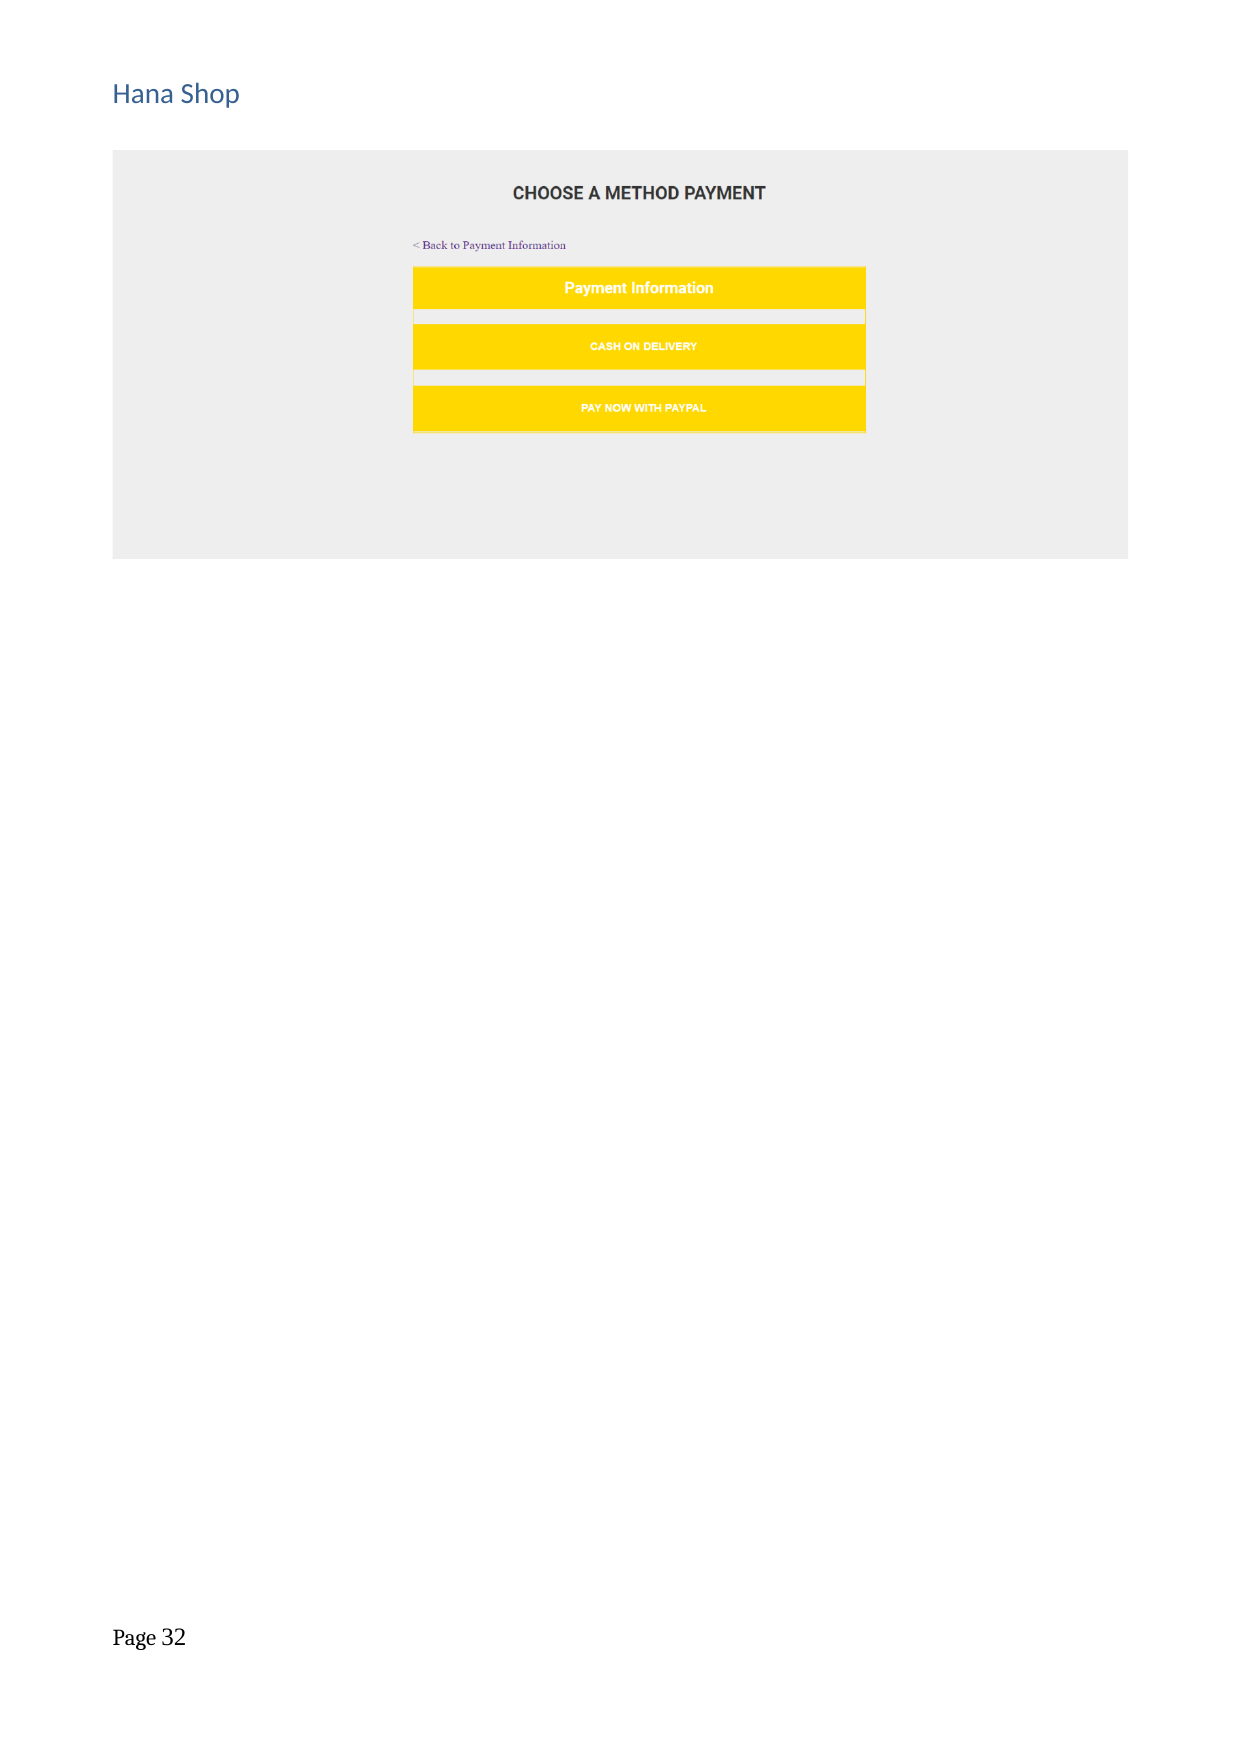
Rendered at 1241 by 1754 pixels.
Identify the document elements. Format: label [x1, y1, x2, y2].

picture [112, 150, 1129, 559]
